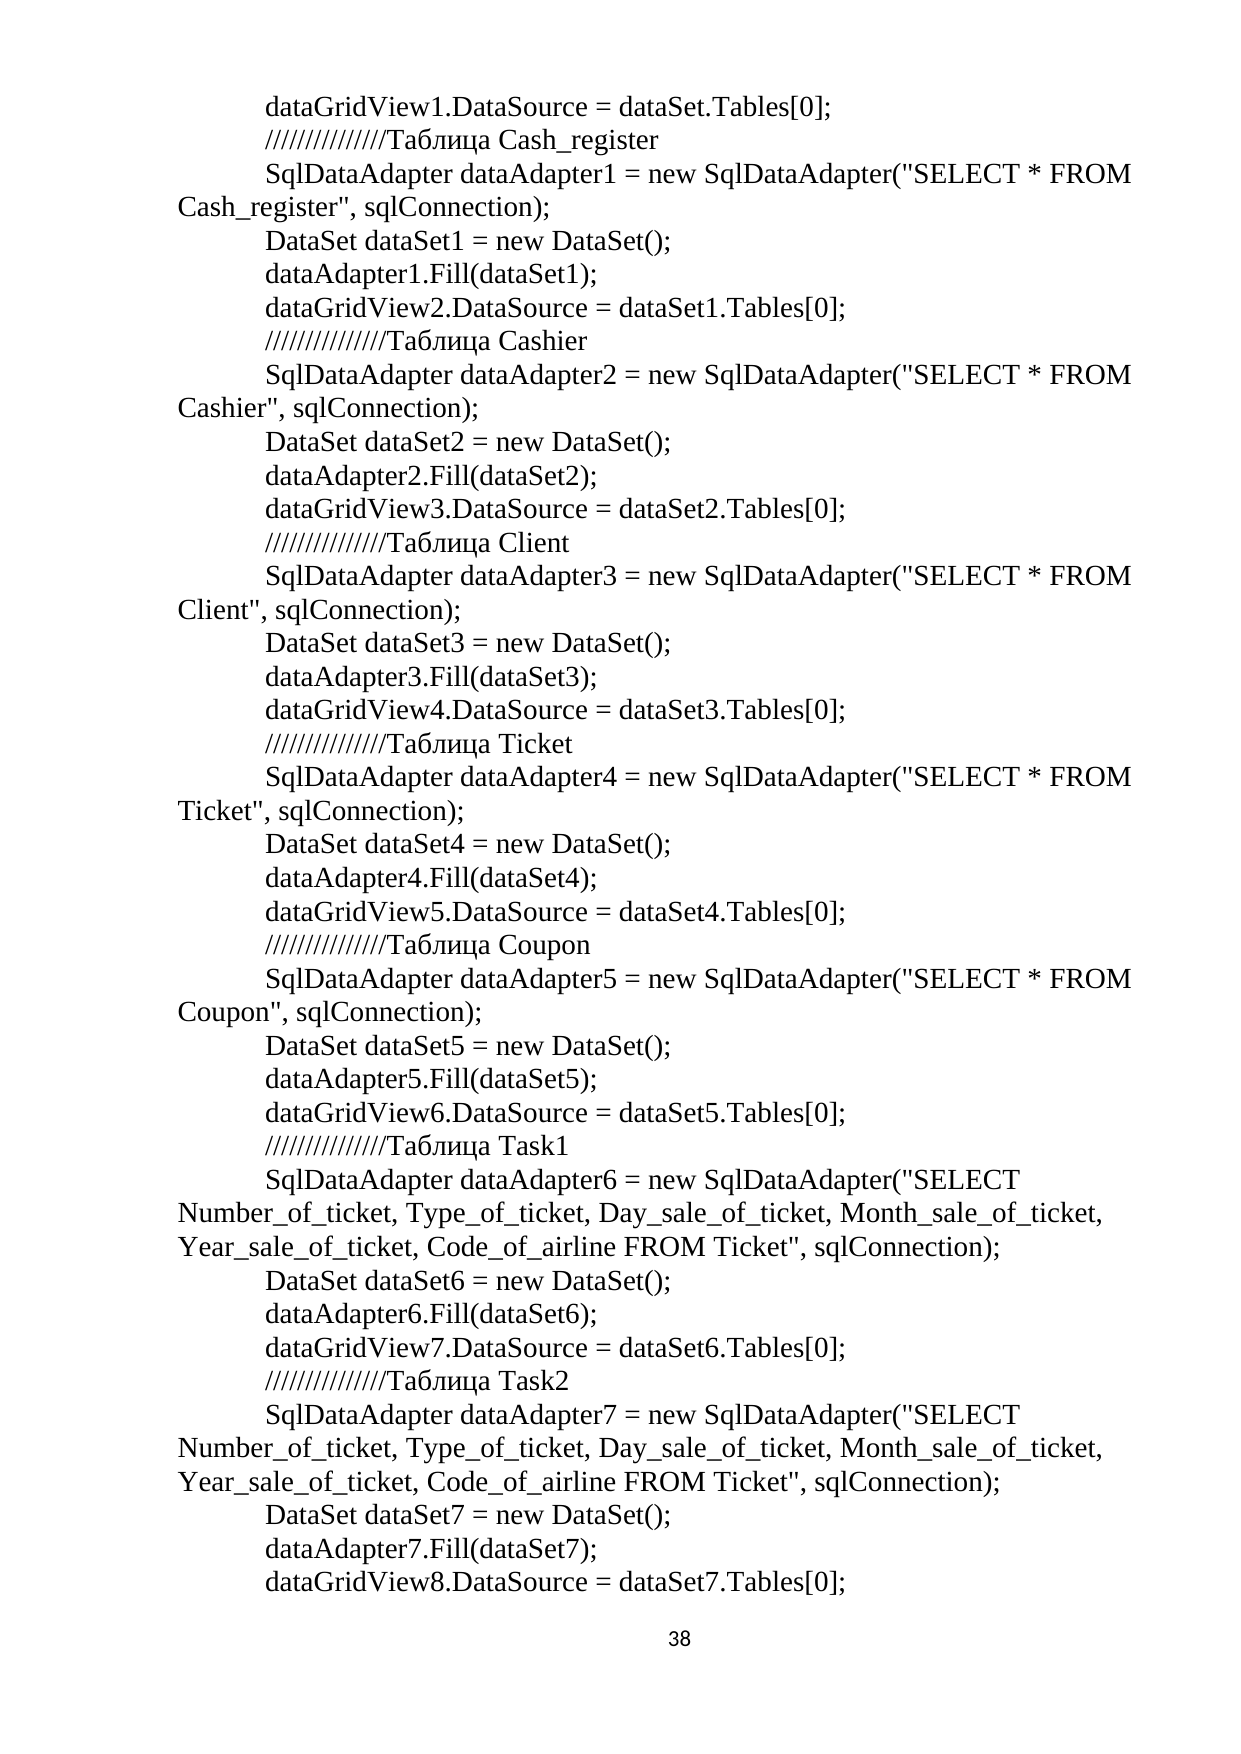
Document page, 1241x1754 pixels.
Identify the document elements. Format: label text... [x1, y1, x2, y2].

text dataGridView6.DataSource = dataSet5.Tables[0]; [177, 1095, 1181, 1128]
text dataAdapter7.Fill(dataSet7); [177, 1531, 1181, 1564]
text DataSet dataSet7 = new DataSet(); [177, 1497, 1181, 1531]
text ///////////////Таблица Task1 [177, 1128, 1181, 1162]
text dataAdapter3.Fill(dataSet3); [177, 659, 1181, 692]
text SqlDataAdapter dataAdapter4 = new SqlDataAdapter("SELECT * FROM Ticket", sqlConnection); [177, 759, 1181, 827]
text dataAdapter5.Fill(dataSet5); [177, 1061, 1181, 1095]
text dataAdapter4.Fill(dataSet4); [177, 860, 1181, 894]
text dataGridView8.DataSource = dataSet7.Tables[0]; [177, 1564, 1181, 1598]
text dataGridView3.DataSource = dataSet2.Tables[0]; [177, 491, 1181, 525]
text ///////////////Таблица Coupon [177, 927, 1181, 961]
text dataGridView7.DataSource = dataSet6.Tables[0]; [177, 1330, 1181, 1363]
text dataGridView5.DataSource = dataSet4.Tables[0]; [177, 894, 1181, 927]
text SqlDataAdapter dataAdapter3 = new SqlDataAdapter("SELECT * FROM Client", sqlConnection); [177, 558, 1181, 625]
text ///////////////Таблица Ticket [177, 726, 1181, 759]
text dataGridView2.DataSource = dataSet1.Tables[0]; [177, 290, 1181, 323]
text SqlDataAdapter dataAdapter5 = new SqlDataAdapter("SELECT * FROM Coupon", sqlConnection); [177, 961, 1181, 1028]
text dataAdapter2.Fill(dataSet2); [177, 458, 1181, 491]
text dataGridView1.DataSource = dataSet.Tables[0]; [177, 89, 1181, 122]
text SqlDataAdapter dataAdapter7 = new SqlDataAdapter("SELECT Number_of_ticket, Type_of_ticket, Day_sale_of_ticket, Month_sale_of_ticket, Year_sale_of_ticket, Code_of_airline FROM Ticket", sqlConnection); [177, 1397, 1181, 1497]
text ///////////////Таблица Cash_register [177, 122, 1181, 156]
text SqlDataAdapter dataAdapter2 = new SqlDataAdapter("SELECT * FROM Cashier", sqlConnection); [177, 357, 1181, 424]
text DataSet dataSet1 = new DataSet(); [177, 223, 1181, 256]
text DataSet dataSet4 = new DataSet(); [177, 827, 1181, 860]
text ///////////////Таблица Cashier [177, 323, 1181, 357]
text dataAdapter6.Fill(dataSet6); [177, 1296, 1181, 1330]
text SqlDataAdapter dataAdapter6 = new SqlDataAdapter("SELECT Number_of_ticket, Type_of_ticket, Day_sale_of_ticket, Month_sale_of_ticket, Year_sale_of_ticket, Code_of_airline FROM Ticket", sqlConnection); [177, 1162, 1181, 1263]
text ///////////////Таблица Client [177, 525, 1181, 558]
text dataGridView4.DataSource = dataSet3.Tables[0]; [177, 692, 1181, 726]
text DataSet dataSet3 = new DataSet(); [177, 625, 1181, 659]
text dataAdapter1.Fill(dataSet1); [177, 256, 1181, 290]
text DataSet dataSet5 = new DataSet(); [177, 1028, 1181, 1061]
text DataSet dataSet6 = new DataSet(); [177, 1263, 1181, 1296]
text ///////////////Таблица Task2 [177, 1363, 1181, 1397]
text DataSet dataSet2 = new DataSet(); [177, 424, 1181, 458]
text SqlDataAdapter dataAdapter1 = new SqlDataAdapter("SELECT * FROM Cash_register", sqlConnection); [177, 156, 1181, 223]
